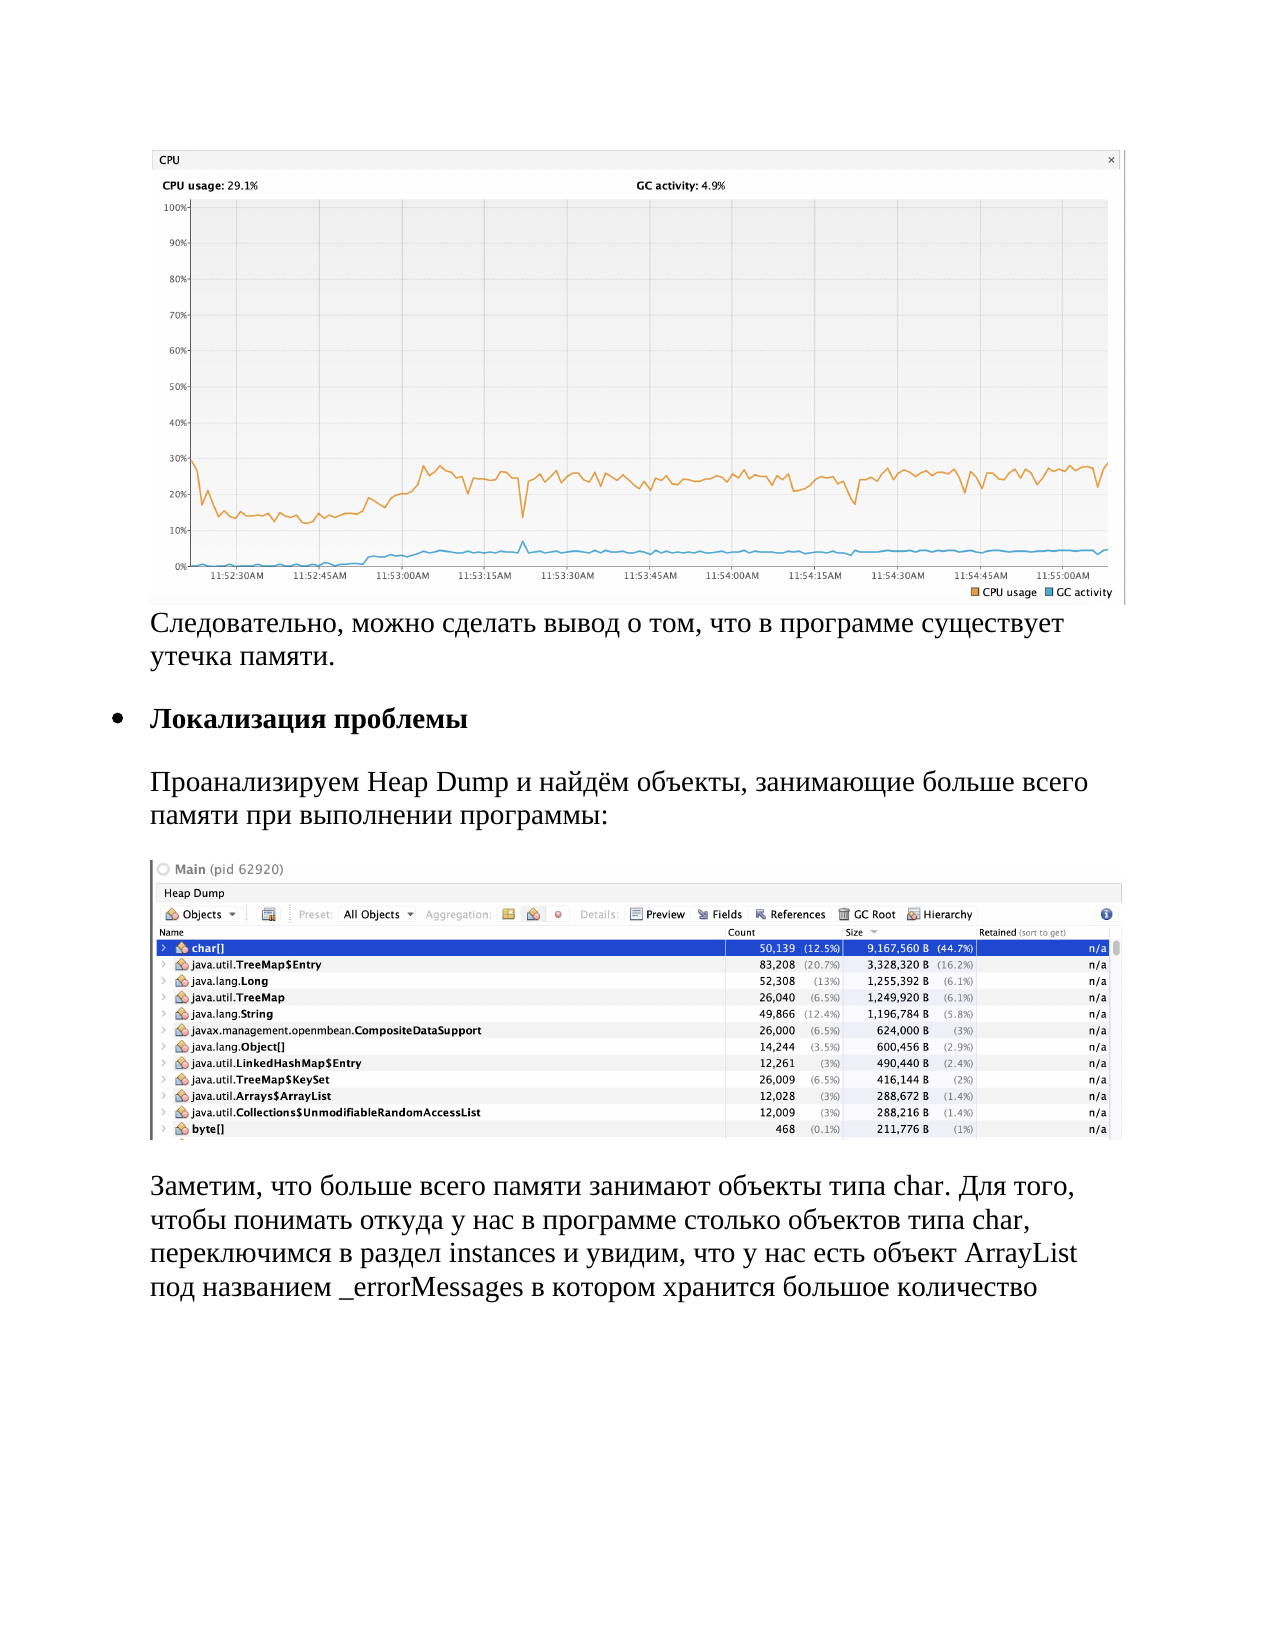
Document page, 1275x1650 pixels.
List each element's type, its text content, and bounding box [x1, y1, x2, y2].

picture [150, 860, 1125, 1140]
text Следовательно, можно сделать вывод о том, что в программе существует утечка памяти. [150, 605, 1125, 672]
text Проанализируем Heap Dump и найдём объекты, занимающие больше всего памяти при выполнении программы: [150, 764, 1125, 831]
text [150, 1168, 1125, 1303]
list Локализация проблемы [112, 701, 1125, 734]
picture [150, 150, 1125, 605]
